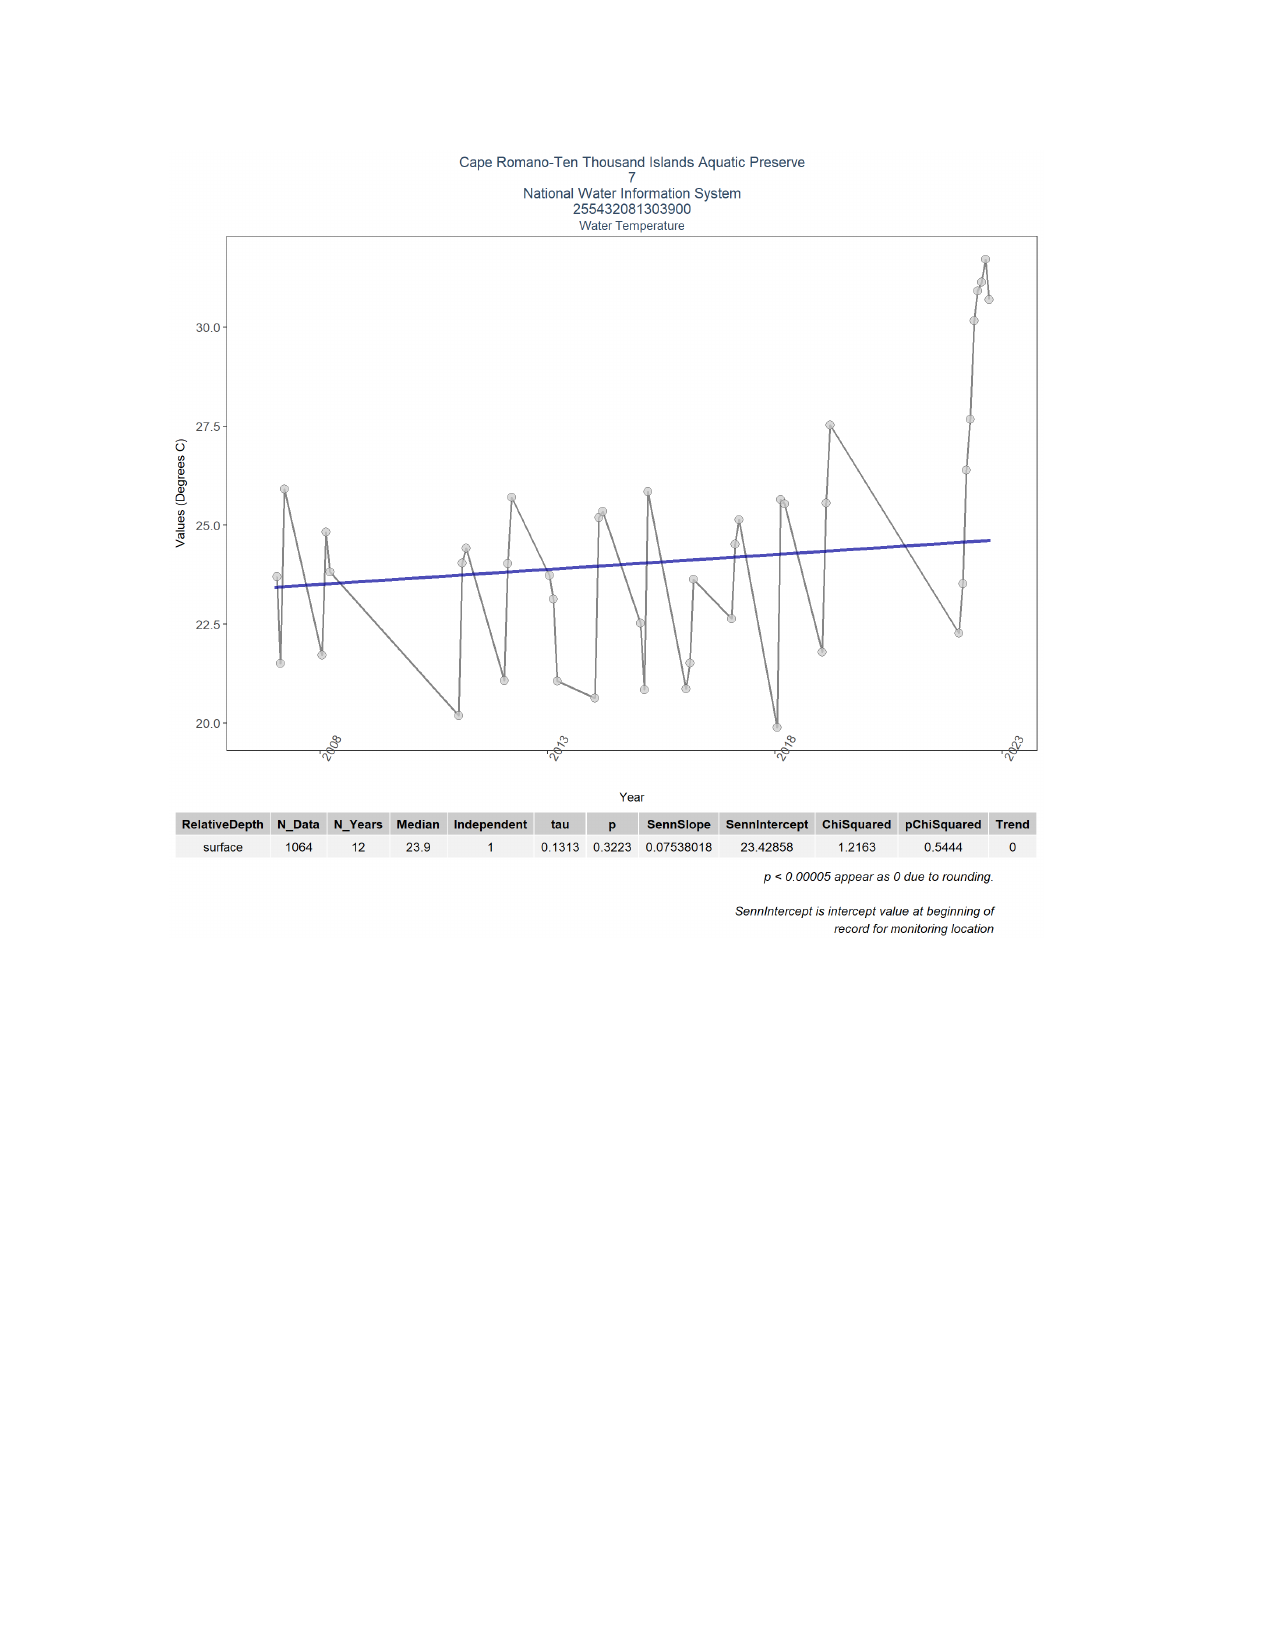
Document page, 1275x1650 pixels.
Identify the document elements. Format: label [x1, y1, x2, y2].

picture [168, 150, 1044, 938]
